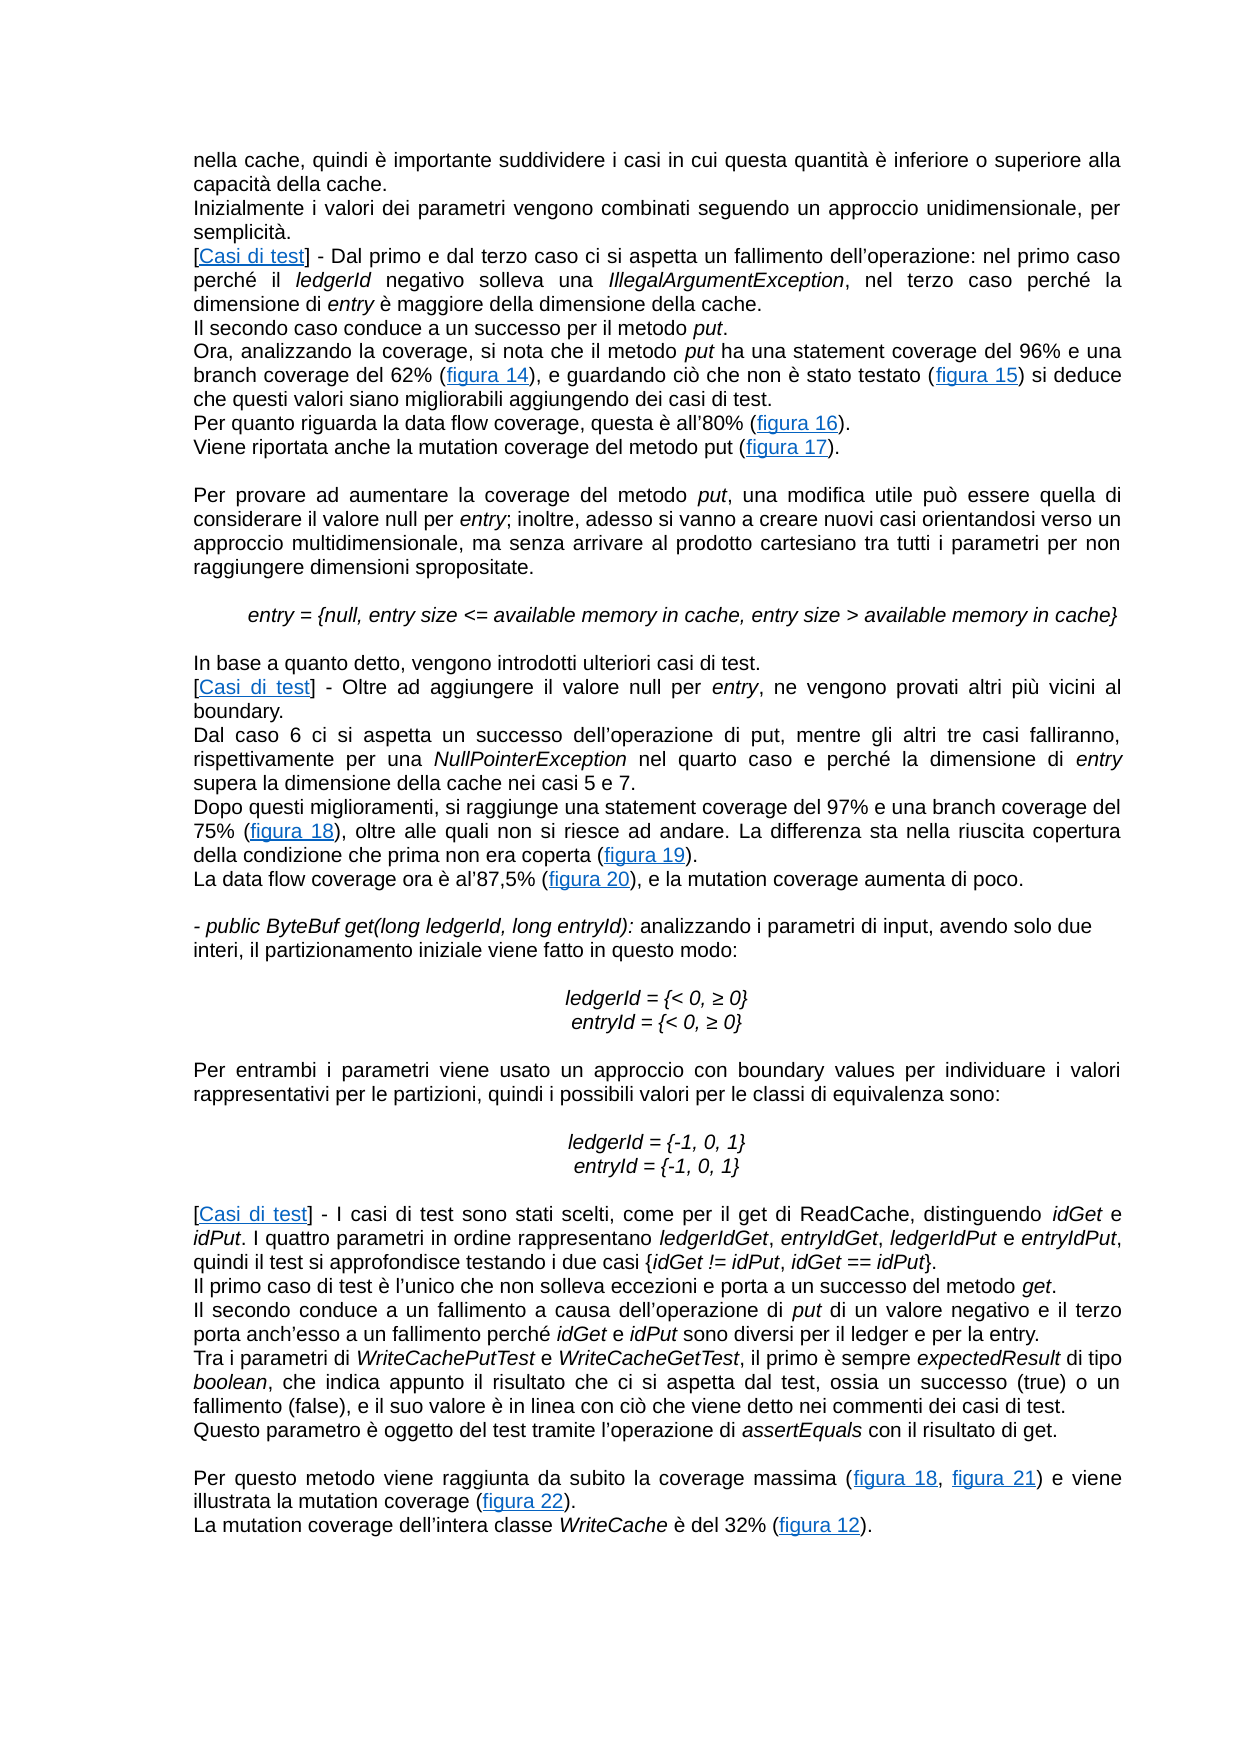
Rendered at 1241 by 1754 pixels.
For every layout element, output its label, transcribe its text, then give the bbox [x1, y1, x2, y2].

list Questo parametro è oggetto del test tramite l’operazione di assertEquals con il risultato di get. [193, 1417, 1122, 1441]
list Per quanto riguarda la data flow coverage, questa è all’80% (figura 16). [193, 411, 1122, 435]
list Per provare ad aumentare la coverage del metodo put, una modifica utile può essere quella di considerare il valore null per entry; inoltre, adesso si vanno a creare nuovi casi orientandosi verso un approccio multidimensionale, ma senza arrivare al prodotto cartesiano tra tutti i parametri per non raggiungere dimensioni spropositate. [193, 483, 1122, 579]
list [Casi di test] - I casi di test sono stati scelti, come per il get di ReadCache, distinguendo idGet e idPut. I quattro parametri in ordine rappresentano ledgerIdGet, entryIdGet, ledgerIdPut e entryIdPut, quindi il test si approfondisce testando i due casi {idGet != idPut, idGet == idPut}. [193, 1202, 1122, 1274]
list [Casi di test] - Dal primo e dal terzo caso ci si aspetta un fallimento dell’operazione: nel primo caso perché il ledgerId negativo solleva una IllegalArgumentException, nel terzo caso perché la dimensione di entry è maggiore della dimensione della cache. [193, 243, 1122, 315]
list entryId = {< 0, ≥ 0} [193, 1010, 1122, 1034]
list Tra i parametri di WriteCachePutTest e WriteCacheGetTest, il primo è sempre expectedResult di tipo boolean, che indica appunto il risultato che ci si aspetta dal test, ossia un successo (true) o un fallimento (false), e il suo valore è in linea con ciò che viene detto nei commenti dei casi di test. [193, 1346, 1122, 1417]
list Viene riportata anche la mutation coverage del metodo put (figura 17). [193, 435, 1122, 459]
list entryId = {-1, 0, 1} [193, 1154, 1122, 1178]
list In base a quanto detto, vengono introdotti ulteriori casi di test. [193, 651, 1122, 675]
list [193, 148, 1122, 196]
list Per questo metodo viene raggiunta da subito la coverage massima (figura 18, figura 21) e viene illustrata la mutation coverage (figura 22). [193, 1465, 1122, 1513]
list Il primo caso di test è l’unico che non solleva eccezioni e porta a un successo del metodo get. [193, 1274, 1122, 1298]
list Inizialmente i valori dei parametri vengono combinati seguendo un approccio unidimensionale, per semplicità. [193, 196, 1122, 243]
list entry = {null, entry size <= available memory in cache, entry size > available memory in cache} [246, 603, 1122, 627]
list Ora, analizzando la coverage, si nota che il metodo put ha una statement coverage del 96% e una branch coverage del 62% (figura 14), e guardando ciò che non è stato testato (figura 15) si deduce che questi valori siano migliorabili aggiungendo dei casi di test. [193, 339, 1122, 411]
list La mutation coverage dell’intera classe WriteCache è del 32% (figura 12). [193, 1513, 1122, 1537]
list - public ByteBuf get(long ledgerId, long entryId): analizzando i parametri di input, avendo solo due interi, il partizionamento iniziale viene fatto in questo modo: [193, 914, 1122, 962]
list ledgerId = {< 0, ≥ 0} [193, 986, 1122, 1010]
list Dal caso 6 ci si aspetta un successo dell’operazione di put, mentre gli altri tre casi falliranno, rispettivamente per una NullPointerException nel quarto caso e perché la dimensione di entry supera la dimensione della cache nei casi 5 e 7. [193, 723, 1122, 794]
list Il secondo conduce a un fallimento a causa dell’operazione di put di un valore negativo e il terzo porta anch’esso a un fallimento perché idGet e idPut sono diversi per il ledger e per la entry. [193, 1298, 1122, 1346]
list ledgerId = {-1, 0, 1} [193, 1130, 1122, 1154]
list Dopo questi miglioramenti, si raggiunge una statement coverage del 97% e una branch coverage del 75% (figura 18), oltre alle quali non si riesce ad andare. La differenza sta nella riuscita copertura della condizione che prima non era coperta (figura 19). [193, 794, 1122, 866]
list La data flow coverage ora è al’87,5% (figura 20), e la mutation coverage aumenta di poco. [193, 866, 1122, 890]
list Il secondo caso conduce a un successo per il metodo put. [193, 315, 1122, 339]
list Per entrambi i parametri viene usato un approccio con boundary values per individuare i valori rappresentativi per le partizioni, quindi i possibili valori per le classi di equivalenza sono: [193, 1058, 1122, 1106]
list [Casi di test] - Oltre ad aggiungere il valore null per entry, ne vengono provati altri più vicini al boundary. [193, 675, 1122, 723]
